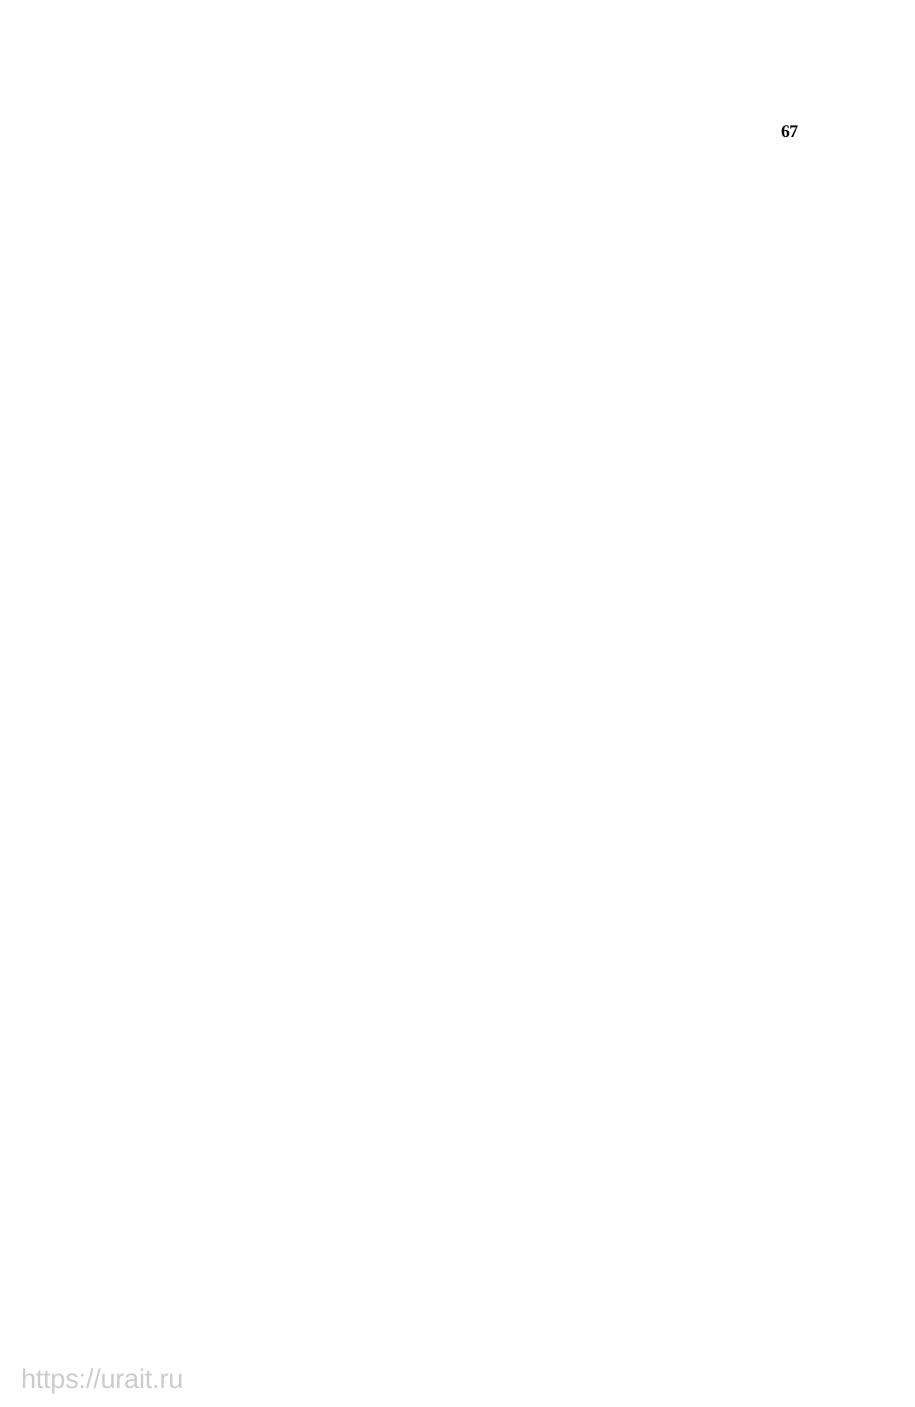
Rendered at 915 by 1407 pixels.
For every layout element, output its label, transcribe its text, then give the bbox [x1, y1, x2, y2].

text 67 [8, 121, 798, 141]
